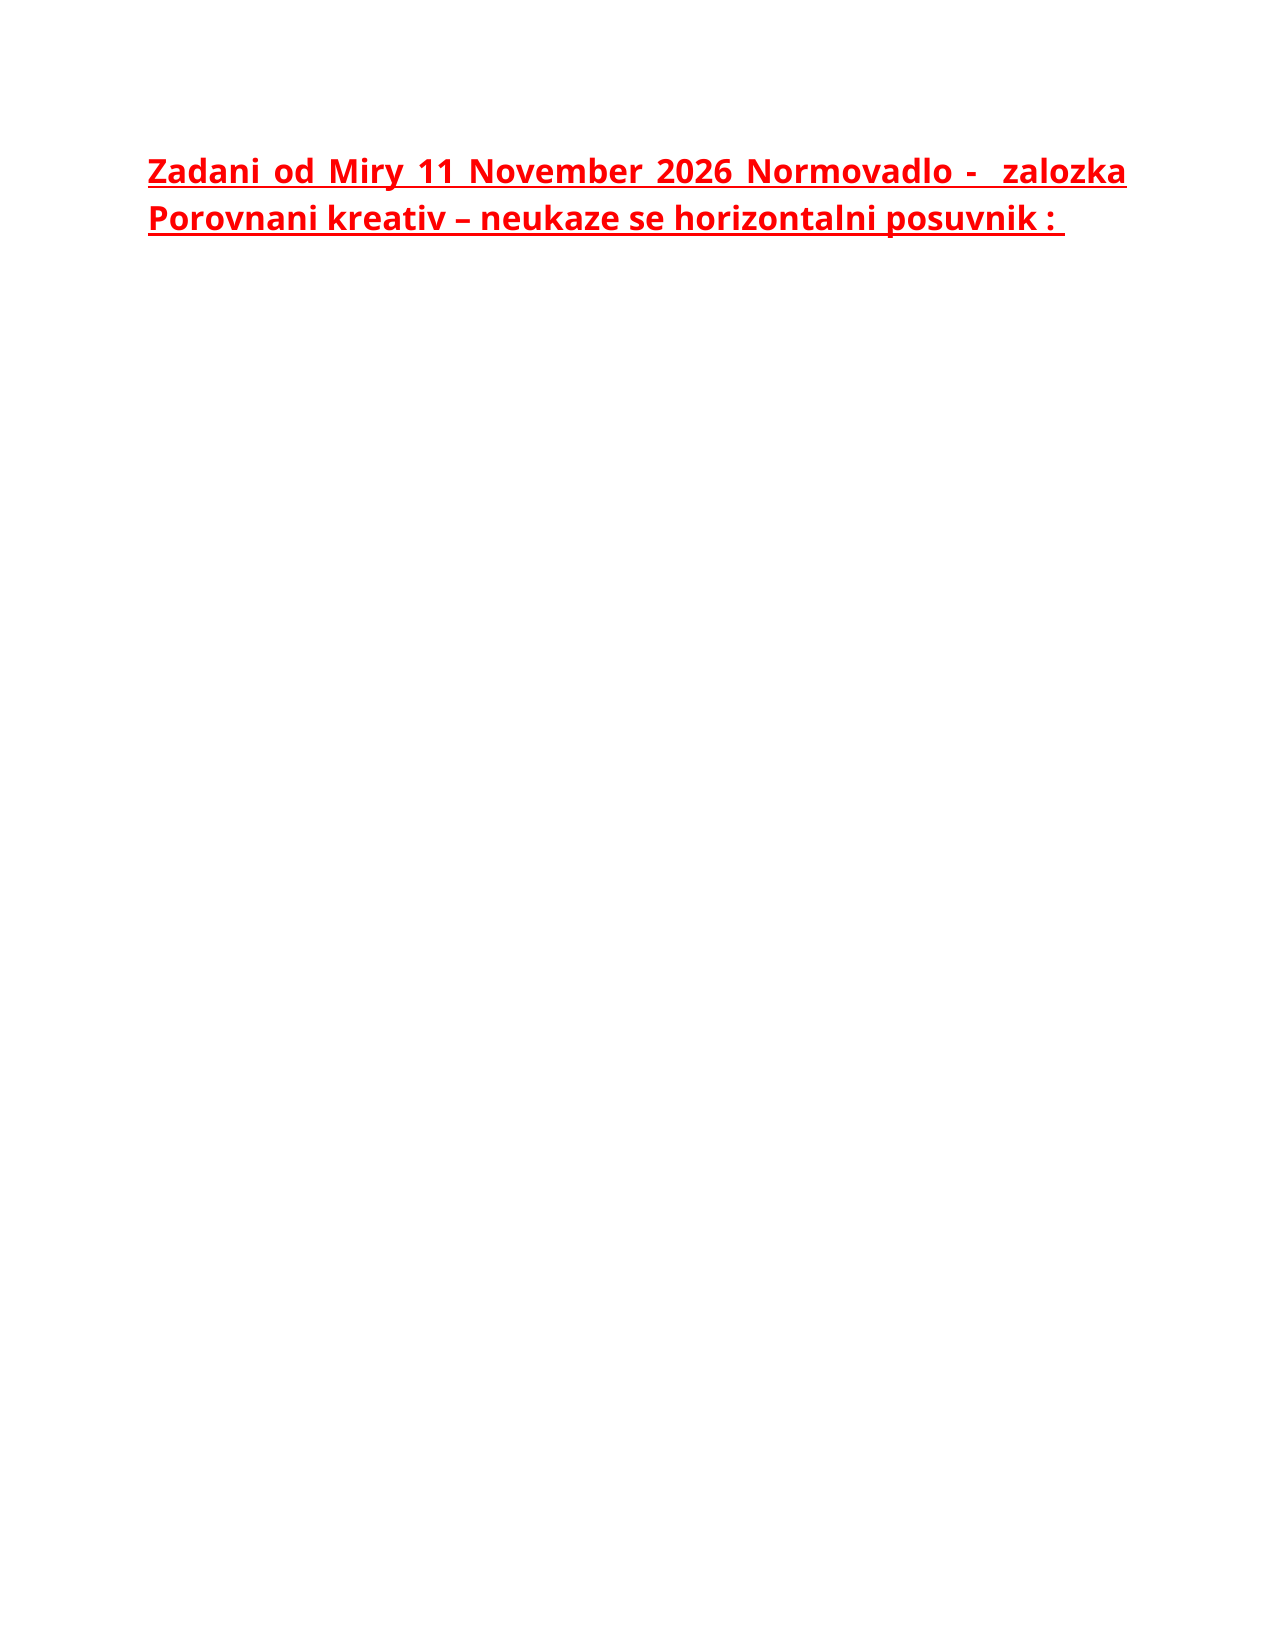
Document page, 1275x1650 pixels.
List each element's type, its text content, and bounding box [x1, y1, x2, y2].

subtitle Zadani od Miry 8 February 2019 Normovadlo - zalozka Porovnani kreativ – neukaze se horizontalni posuvnik : [148, 148, 1127, 186]
subtitle Zadani od Miry 8 February 2019 Normovadlo - zalozka Porovnani kreativ – neukaze se horizontalni posuvnik : [148, 188, 1127, 241]
